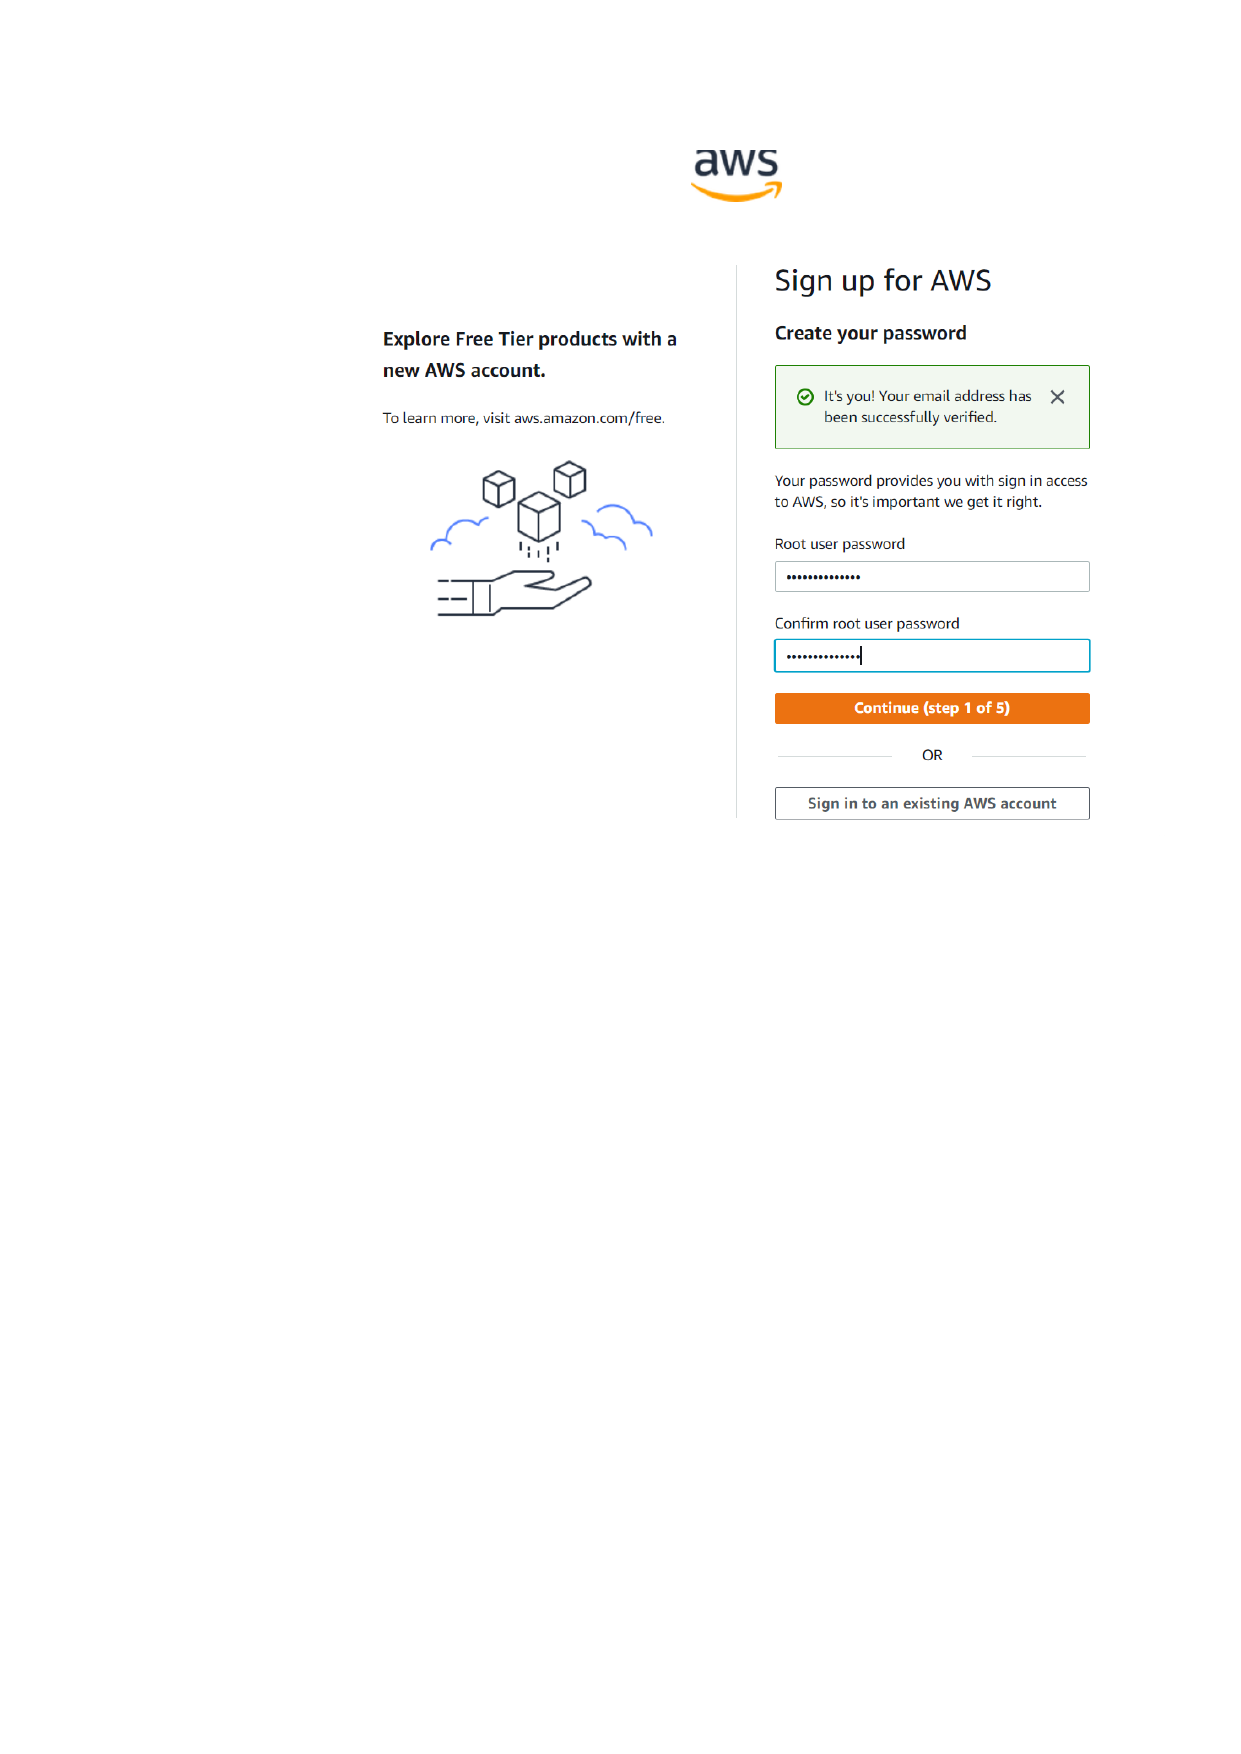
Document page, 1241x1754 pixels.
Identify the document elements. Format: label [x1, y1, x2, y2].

picture [225, 150, 1166, 836]
